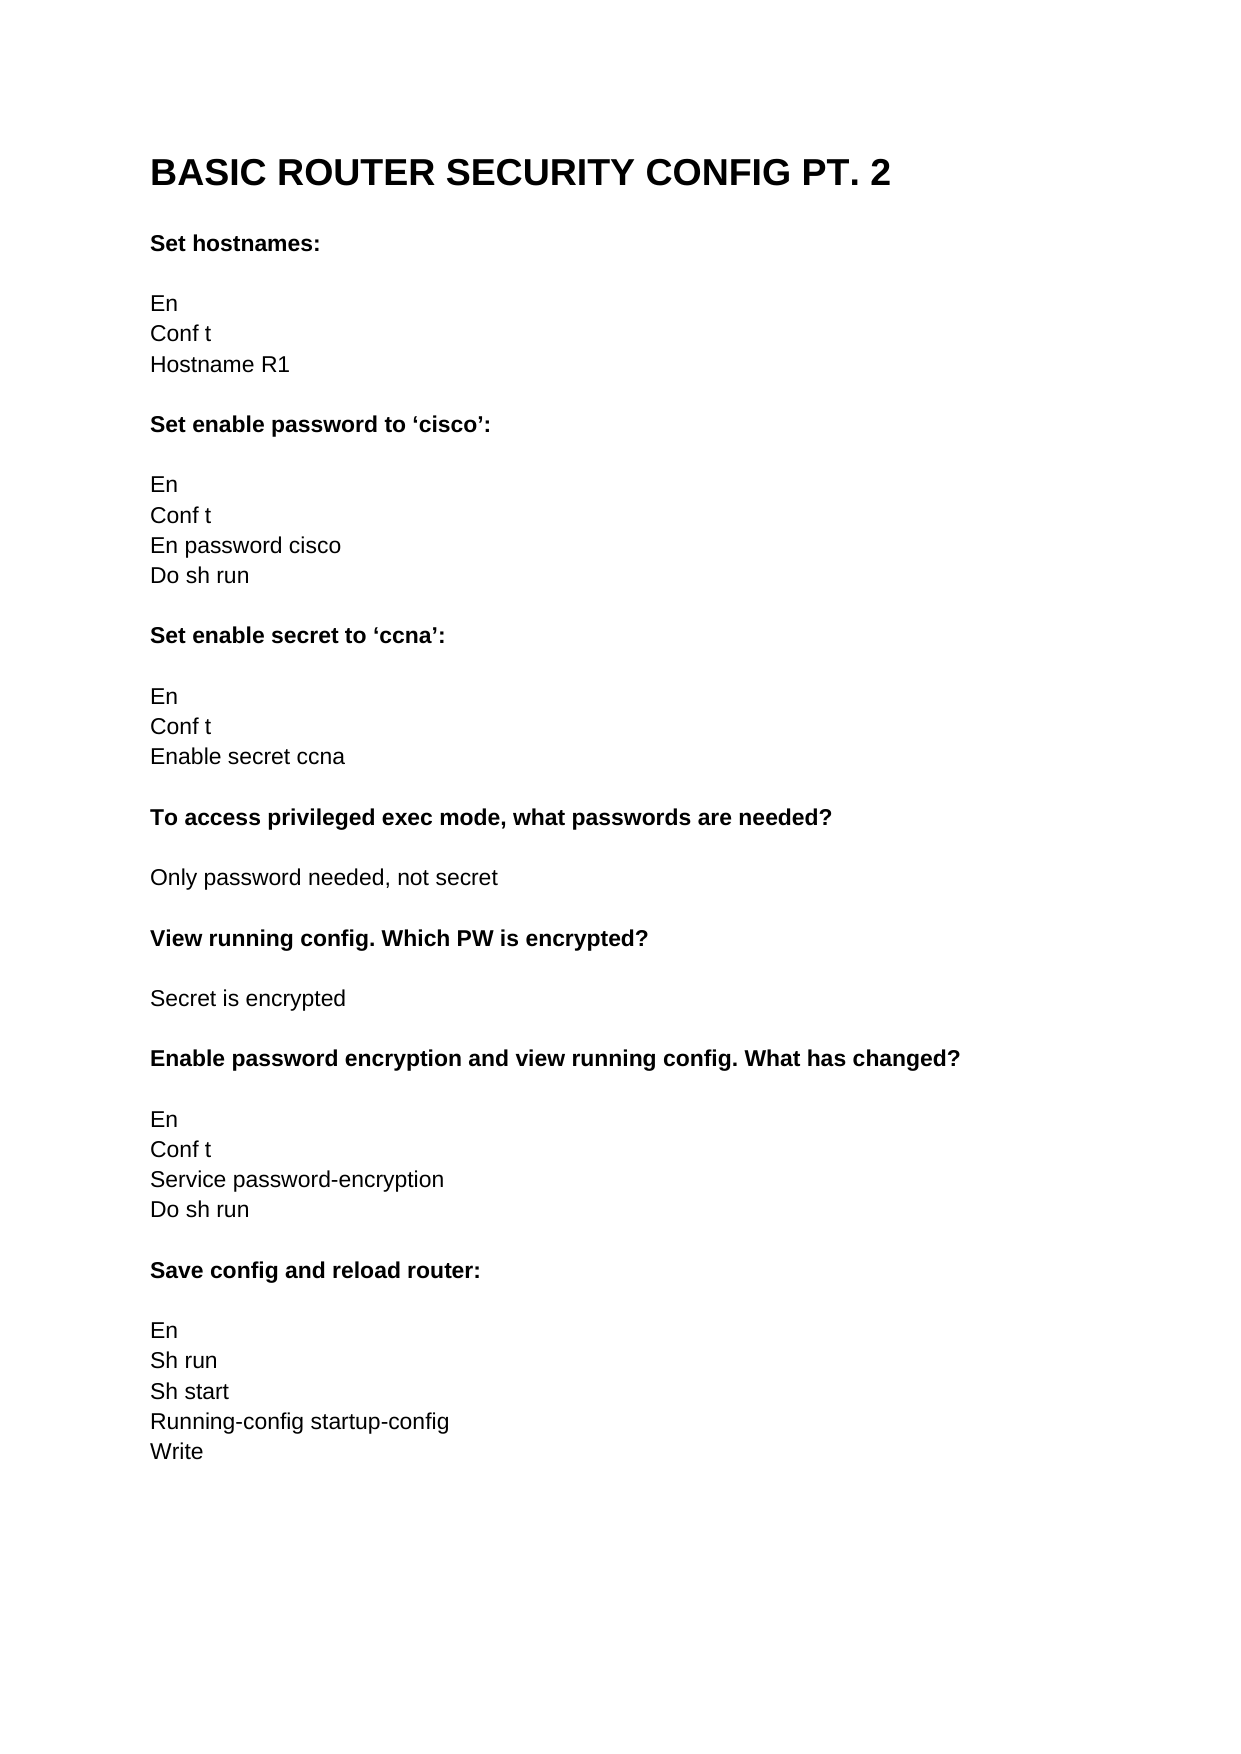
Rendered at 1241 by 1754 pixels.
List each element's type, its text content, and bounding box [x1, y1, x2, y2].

text En [150, 471, 1090, 498]
text Do sh run [150, 562, 1090, 588]
text Service password-encryption [150, 1166, 1090, 1193]
text Conf t [150, 713, 1090, 739]
text Enable secret ccna [150, 743, 1090, 770]
text Conf t [150, 502, 1090, 528]
text Only password needed, not secret [150, 864, 1090, 891]
text Set enable password to ‘cisco’: [150, 411, 1090, 437]
text Save config and reload router: [150, 1257, 1090, 1283]
text BASIC ROUTER SECURITY CONFIG PT. 2 [150, 150, 1090, 193]
text Do sh run [150, 1196, 1090, 1223]
text To access privileged exec mode, what passwords are needed? [150, 804, 1090, 830]
text Hostname R1 [150, 351, 1090, 377]
text View running config. Which PW is encrypted? [150, 924, 1090, 951]
text Conf t [150, 1136, 1090, 1162]
text En [150, 290, 1090, 317]
text En [150, 683, 1090, 709]
text Write [150, 1438, 1090, 1464]
text Set enable secret to ‘ccna’: [150, 622, 1090, 649]
text Running-config startup-config [150, 1408, 1090, 1434]
text Conf t [150, 320, 1090, 347]
text En password cisco [150, 532, 1090, 558]
text Sh run [150, 1347, 1090, 1374]
text Enable password encryption and view running config. What has changed? [150, 1045, 1090, 1102]
text En [150, 1317, 1090, 1344]
text Sh start [150, 1378, 1090, 1404]
text Secret is encrypted [150, 985, 1090, 1011]
text En [150, 1106, 1090, 1132]
text Set hostnames: [150, 230, 1090, 256]
